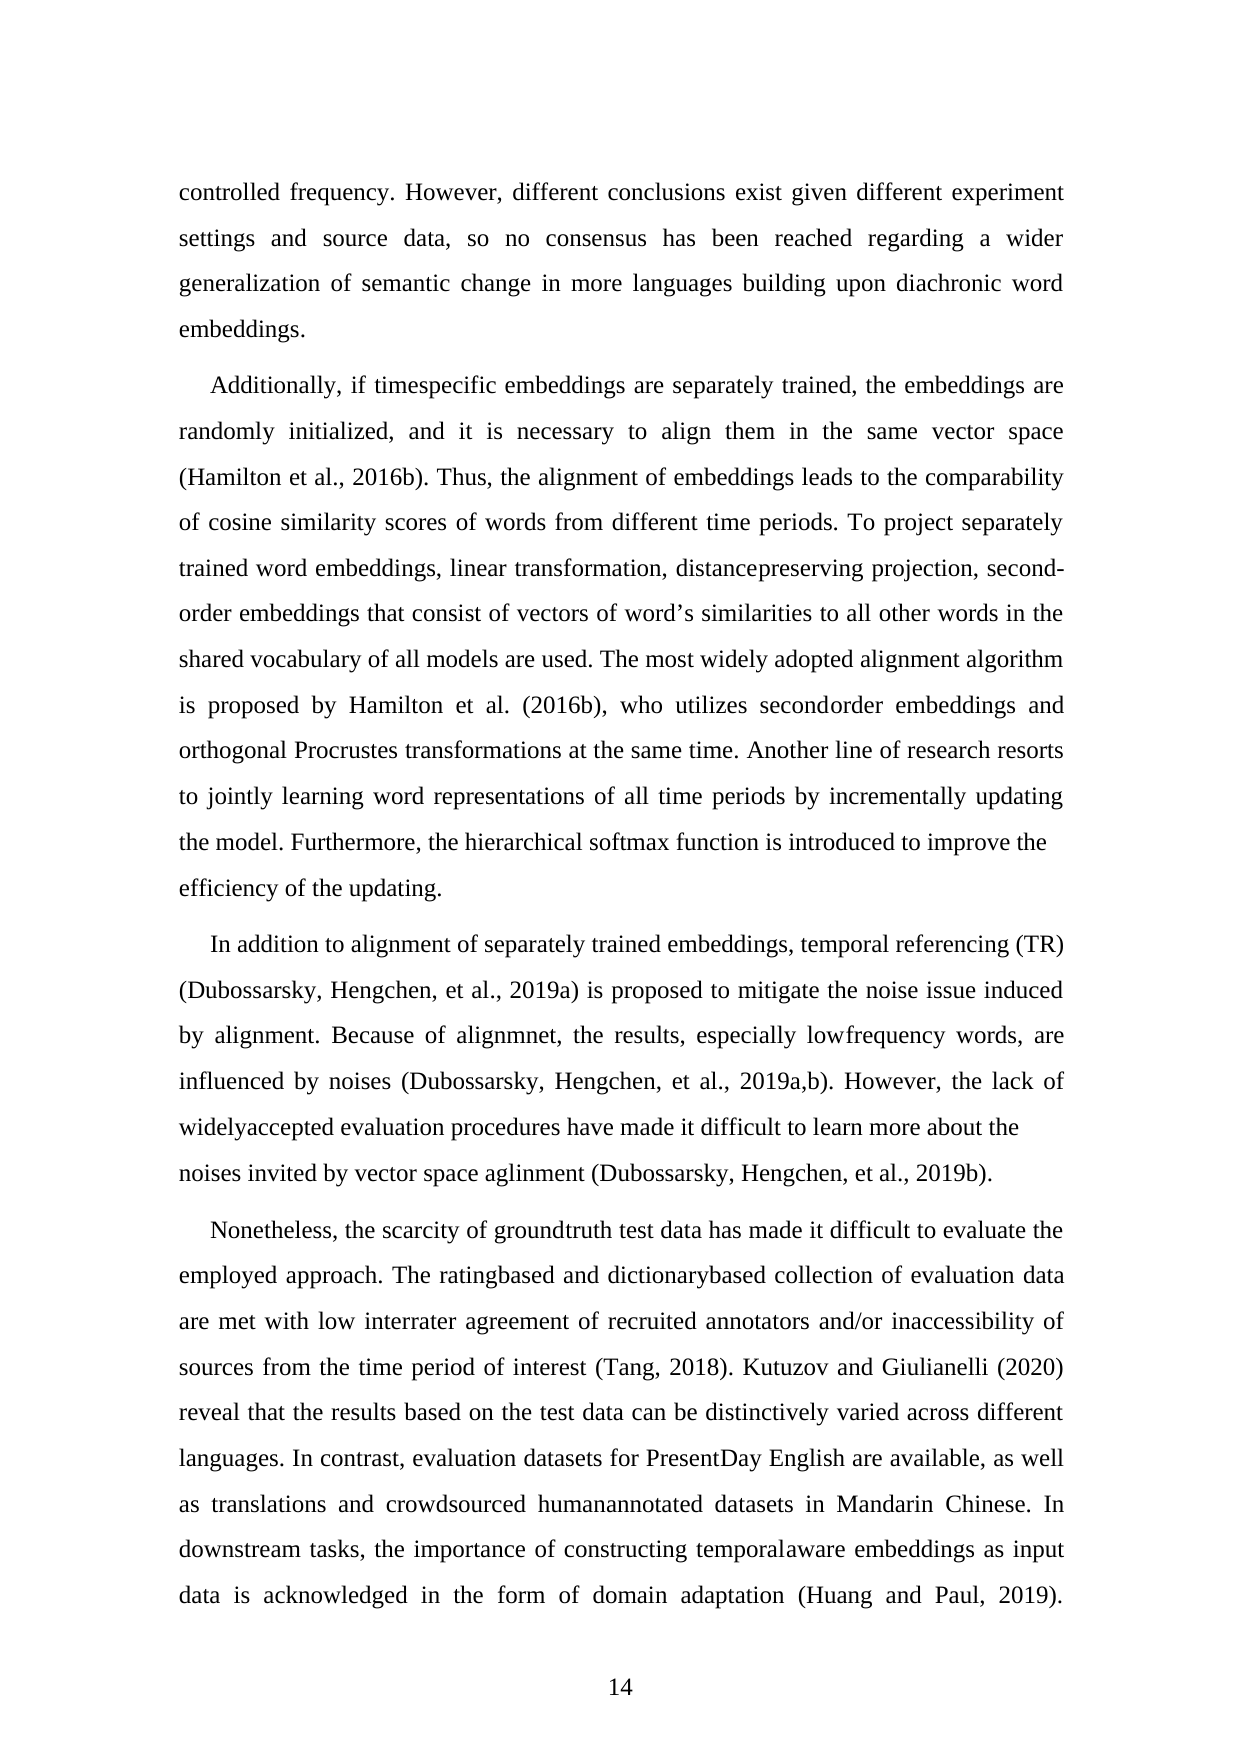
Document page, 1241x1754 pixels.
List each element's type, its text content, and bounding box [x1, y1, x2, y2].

text efficiency of the updating. [179, 873, 1064, 902]
text In addition to alignment of separately trained embeddings, temporal referencing (TR) (Dubossarsky, Hengchen, et al., 2019a) is proposed to mitigate the noise issue induced by alignment. Because of alignmnet, the results, especially low­frequency words, are influenced by noises (Dubossarsky, Hengchen, et al., 2019a,b). However, the lack of widely­accepted evaluation procedures have made it difficult to learn more about the [179, 929, 1064, 1141]
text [179, 1215, 1064, 1609]
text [179, 177, 1064, 343]
text Additionally, if time­specific embeddings are separately trained, the embeddings are randomly initialized, and it is necessary to align them in the same vector space (Hamilton et al., 2016b). Thus, the alignment of embeddings leads to the comparability of cosine similarity scores of words from different time periods. To project separately trained word embeddings, linear transformation, distance­preserving projection, second­order embeddings that consist of vectors of word’s similarities to all other words in the shared vocabulary of all models are used. The most widely adopted alignment algorithm is proposed by Hamilton et al. (2016b), who utilizes second­order embeddings and orthogonal Procrustes transformations at the same time. Another line of research resorts to jointly learning word representations of all time periods by incrementally updating the model. Furthermore, the hierarchical softmax function is introduced to improve the [179, 370, 1064, 855]
text noises invited by vector space aglinment (Dubossarsky, Hengchen, et al., 2019b). [179, 1158, 1064, 1187]
